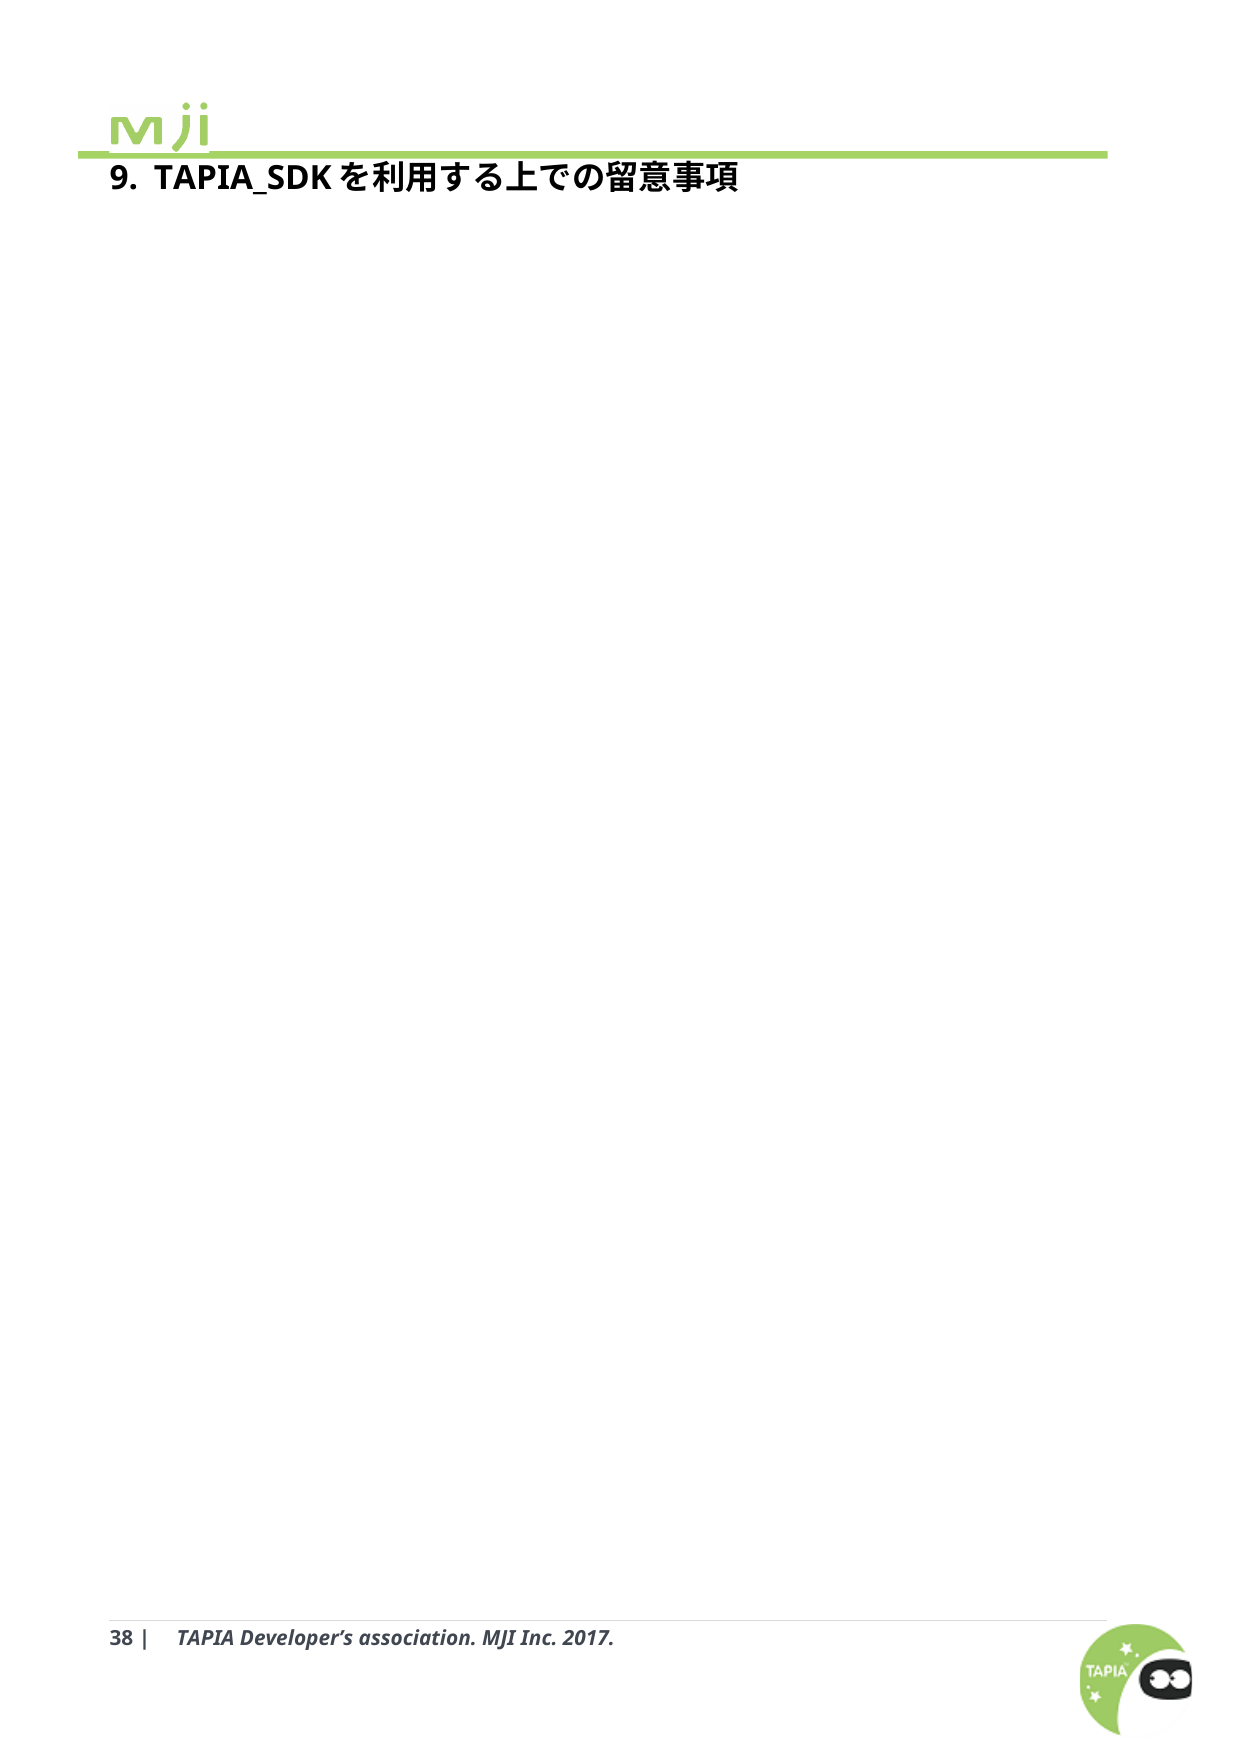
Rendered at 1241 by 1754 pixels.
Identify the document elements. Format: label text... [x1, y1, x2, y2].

list TAPIA_SDKを利用する上での留意事項 [109, 153, 1107, 199]
picture [1079, 1624, 1193, 1738]
picture [109, 102, 210, 153]
